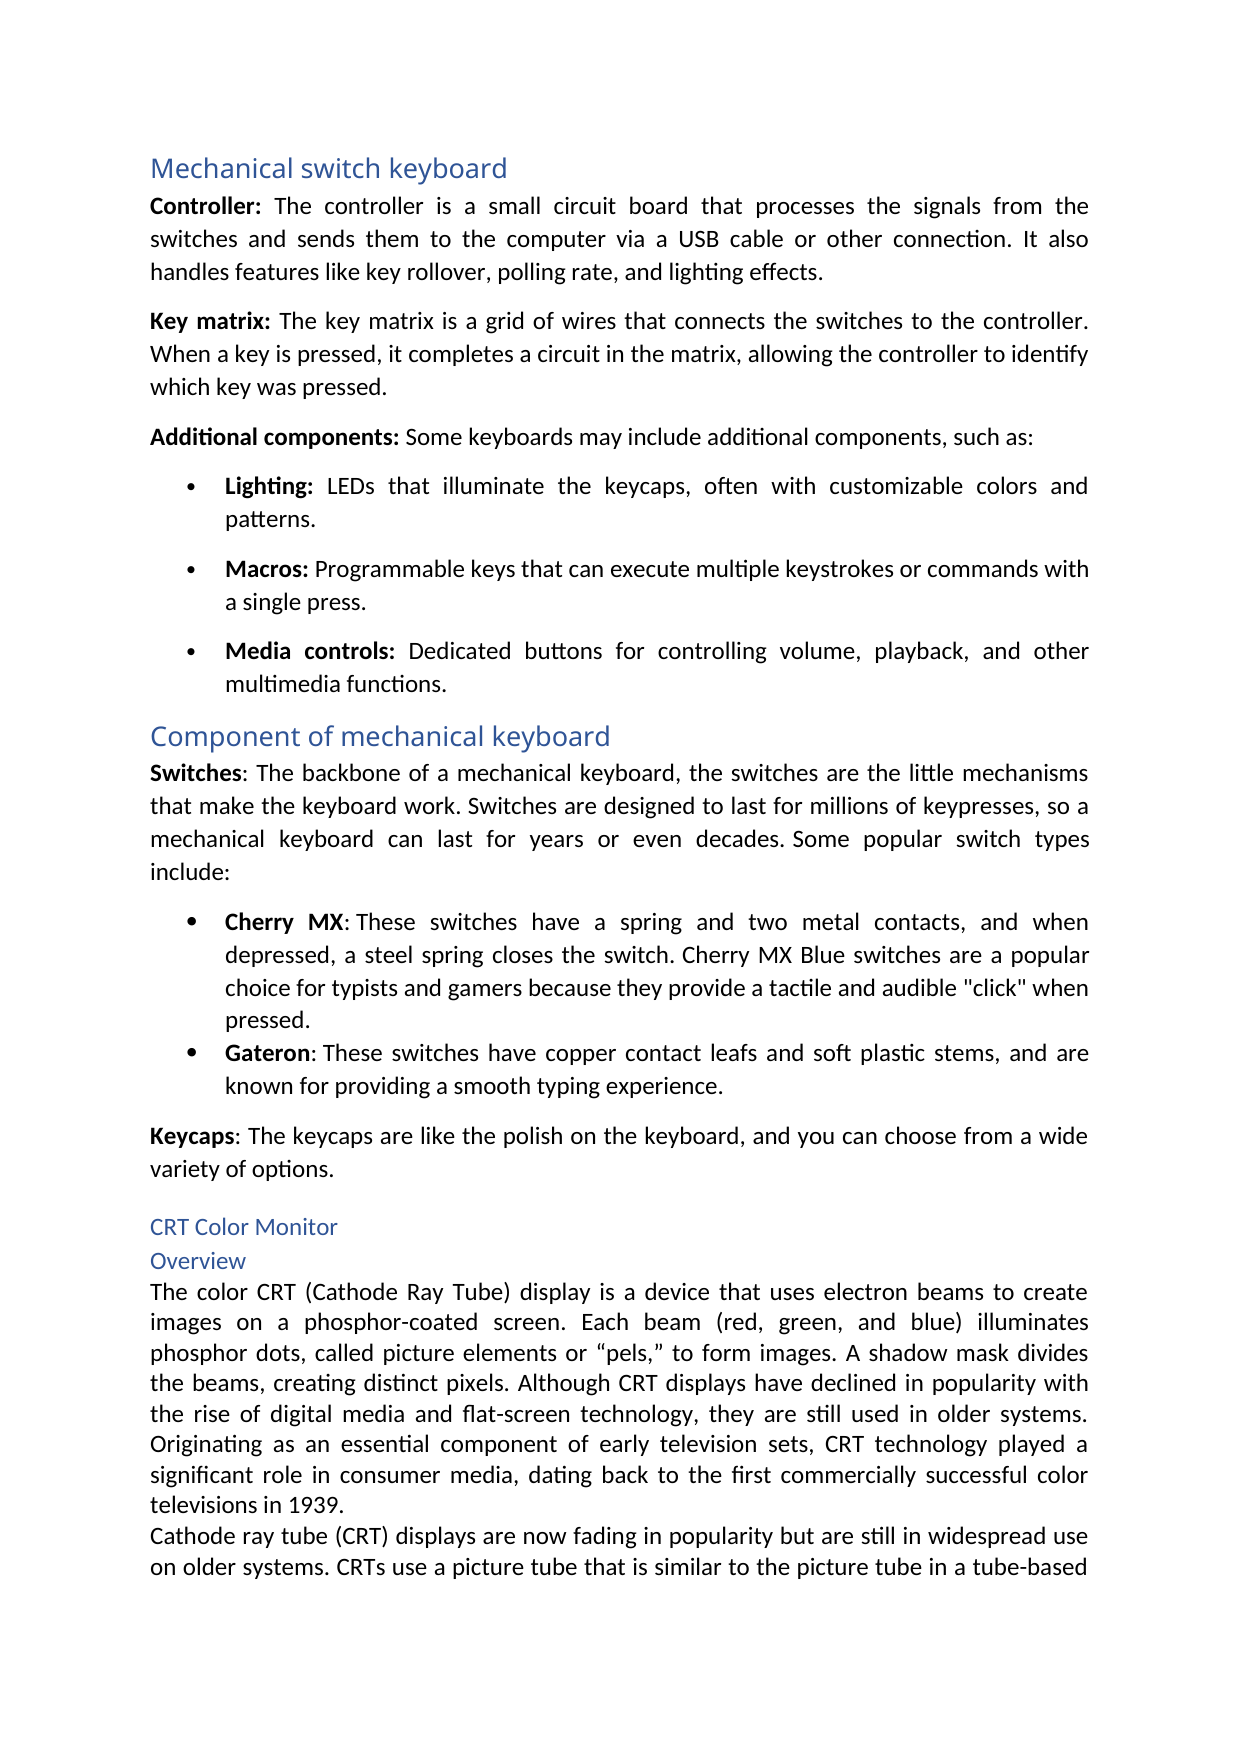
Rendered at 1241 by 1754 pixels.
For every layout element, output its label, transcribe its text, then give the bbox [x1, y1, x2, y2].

text Key matrix: The key matrix is a grid of wires that connects the switches to the controller. When a key is pressed, it completes a circuit in the matrix, allowing the controller to identify which key was pressed. [150, 305, 1090, 402]
list Lighting: LEDs that illuminate the keycaps, often with customizable colors and patterns. [187, 470, 1090, 534]
subtitle Mechanical switch keyboard [150, 150, 1090, 187]
subtitle CRT Color Monitor [150, 1211, 1090, 1241]
list Macros: Programmable keys that can execute multiple keystrokes or commands with a single press. [187, 553, 1090, 616]
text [150, 1520, 1090, 1581]
text The color CRT (Cathode Ray Tube) display is a device that uses electron beams to create images on a phosphor-coated screen. Each beam (red, green, and blue) illuminates phosphor dots, called picture elements or “pels,” to form images. A shadow mask divides the beams, creating distinct pixels. Although CRT displays have declined in popularity with the rise of digital media and flat-screen technology, they are still used in older systems. Originating as an essential component of early television sets, CRT technology played a significant role in consumer media, dating back to the first commercially successful color televisions in 1939. [150, 1276, 1090, 1520]
text Controller: The controller is a small circuit board that processes the signals from the switches and sends them to the computer via a USB cable or other connection. It also handles features like key rollover, polling rate, and lighting effects. [150, 190, 1090, 286]
text Switches: The backbone of a mechanical keyboard, the switches are the little mechanisms that make the keyboard work. Switches are designed to last for millions of keypresses, so a mechanical keyboard can last for years or even decades. Some popular switch types include: [150, 757, 1090, 887]
list Media controls: Dedicated buttons for controlling volume, playback, and other multimedia functions. [187, 635, 1090, 699]
subtitle Overview [150, 1246, 1090, 1276]
list Gateron: These switches have copper contact leafs and soft plastic stems, and are known for providing a smooth typing experience. [187, 1037, 1090, 1101]
subtitle Component of mechanical keyboard [150, 718, 1090, 754]
text Additional components: Some keyboards may include additional components, such as: [150, 421, 1090, 451]
list Cherry MX: These switches have a spring and two metal contacts, and when depressed, a steel spring closes the switch. Cherry MX Blue switches are a popular choice for typists and gamers because they provide a tactile and audible "click" when pressed. [187, 906, 1090, 1035]
text Keycaps: The keycaps are like the polish on the keyboard, and you can choose from a wide variety of options. [150, 1120, 1090, 1183]
